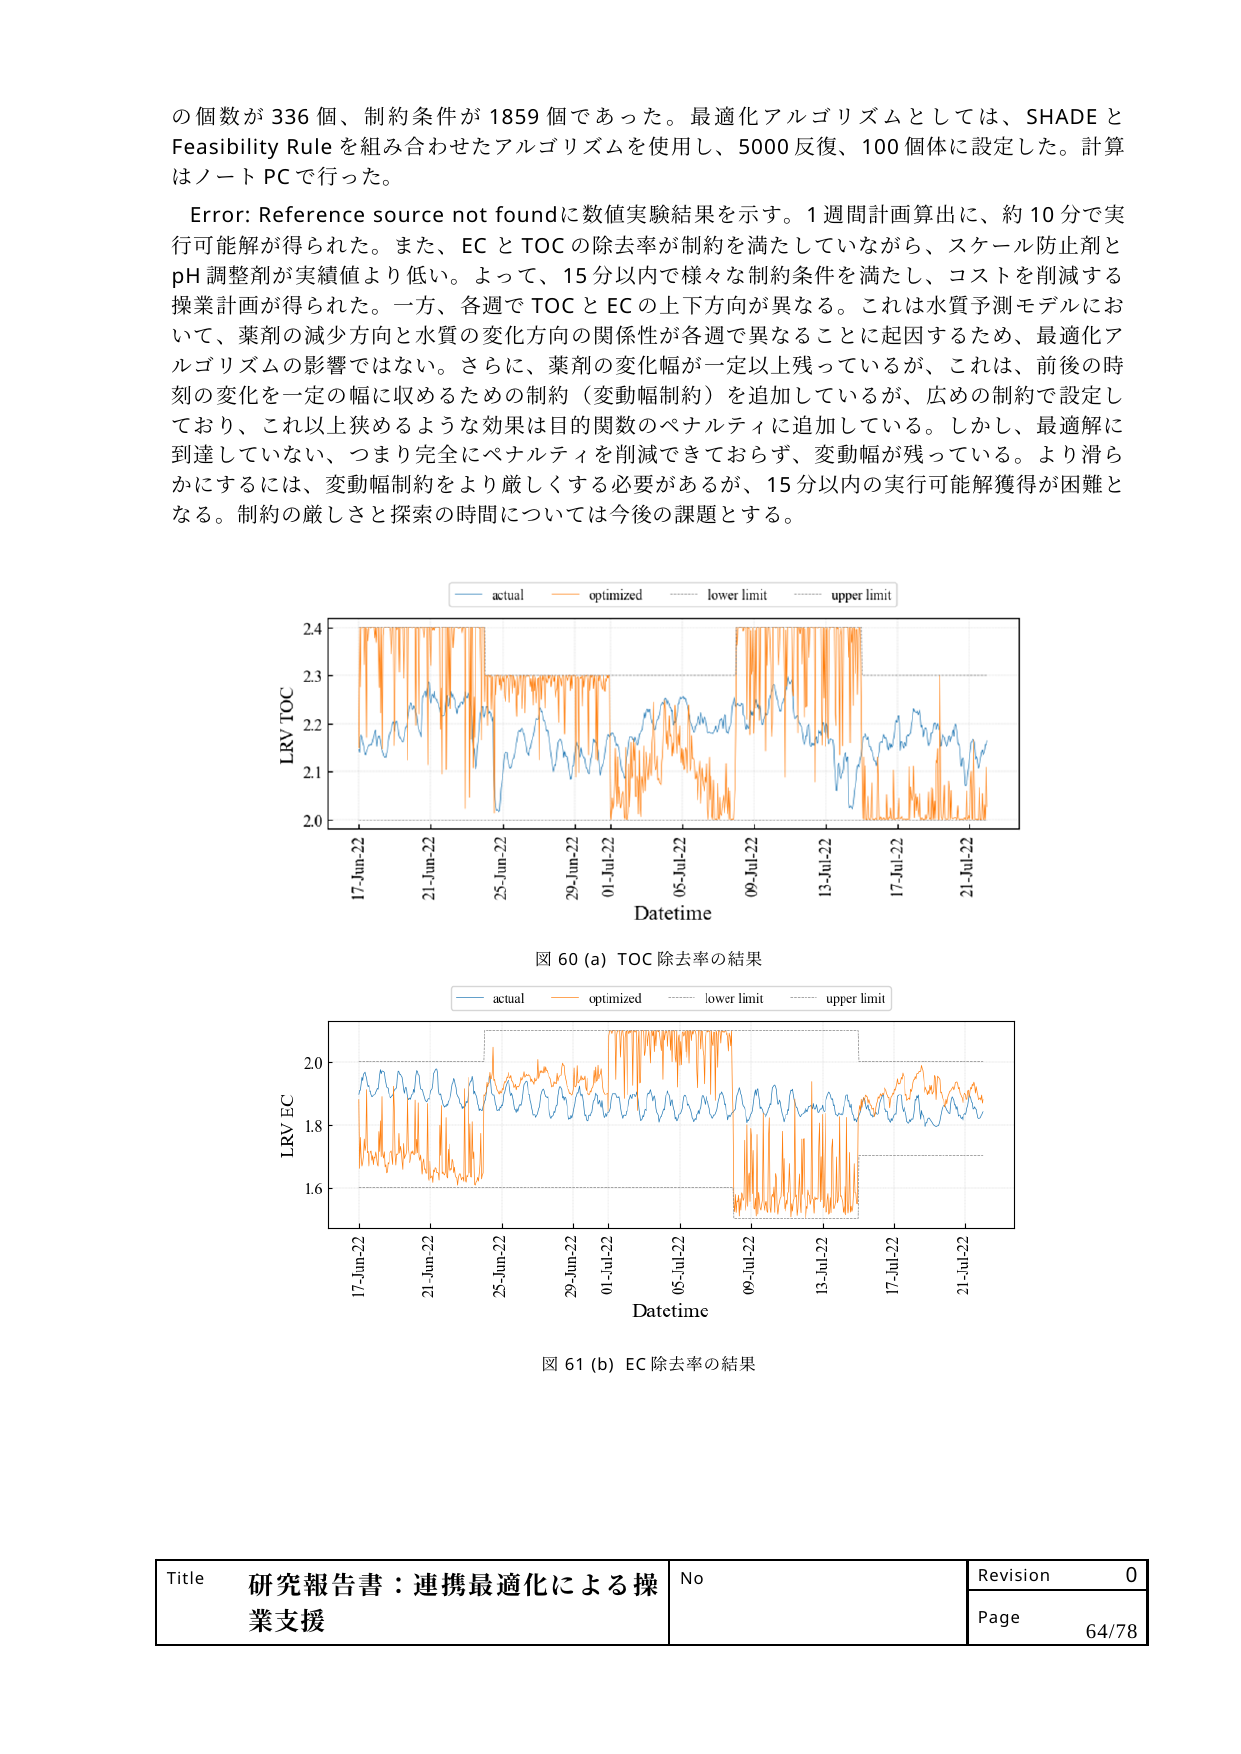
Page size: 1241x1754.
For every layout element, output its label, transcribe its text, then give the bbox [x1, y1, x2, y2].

picture [270, 573, 1027, 933]
text 図 2.10 (b) EC除去率の結果 [259, 1337, 1038, 1375]
picture [271, 977, 1023, 1330]
text 図 2.10 (a) TOC除去率の結果 [259, 933, 1038, 970]
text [171, 100, 1126, 191]
